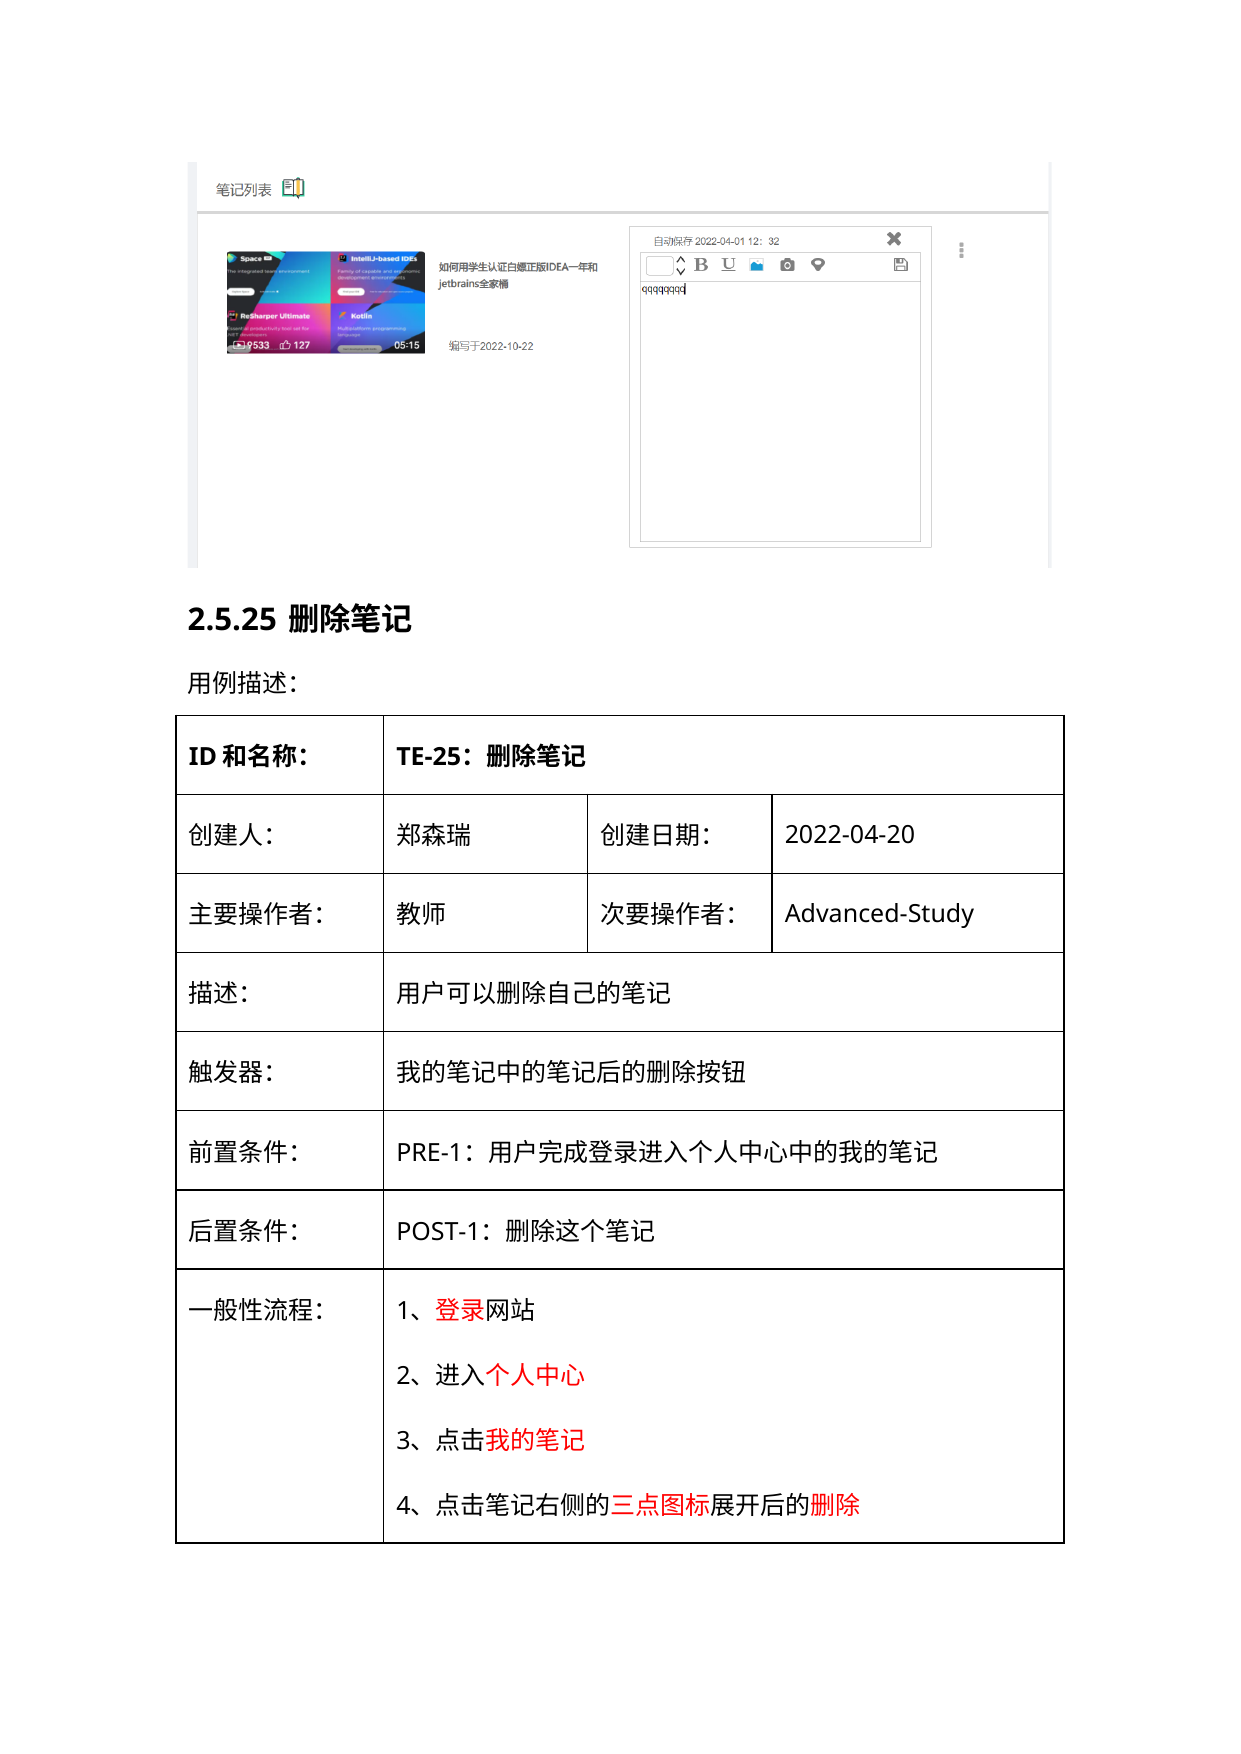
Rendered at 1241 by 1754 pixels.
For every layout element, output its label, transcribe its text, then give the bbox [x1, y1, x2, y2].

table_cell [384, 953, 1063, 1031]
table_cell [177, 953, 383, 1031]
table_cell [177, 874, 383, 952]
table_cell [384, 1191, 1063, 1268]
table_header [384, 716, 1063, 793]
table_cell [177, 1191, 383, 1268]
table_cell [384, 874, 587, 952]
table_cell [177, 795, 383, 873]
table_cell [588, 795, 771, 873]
picture [187, 162, 1052, 568]
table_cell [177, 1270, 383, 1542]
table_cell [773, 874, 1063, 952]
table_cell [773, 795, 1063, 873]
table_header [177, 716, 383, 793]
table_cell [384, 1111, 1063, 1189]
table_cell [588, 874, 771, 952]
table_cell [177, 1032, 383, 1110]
list 用例描述： [187, 649, 1053, 714]
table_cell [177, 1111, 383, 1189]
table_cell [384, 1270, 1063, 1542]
list 删除笔记 [187, 584, 1053, 649]
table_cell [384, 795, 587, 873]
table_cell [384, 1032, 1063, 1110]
